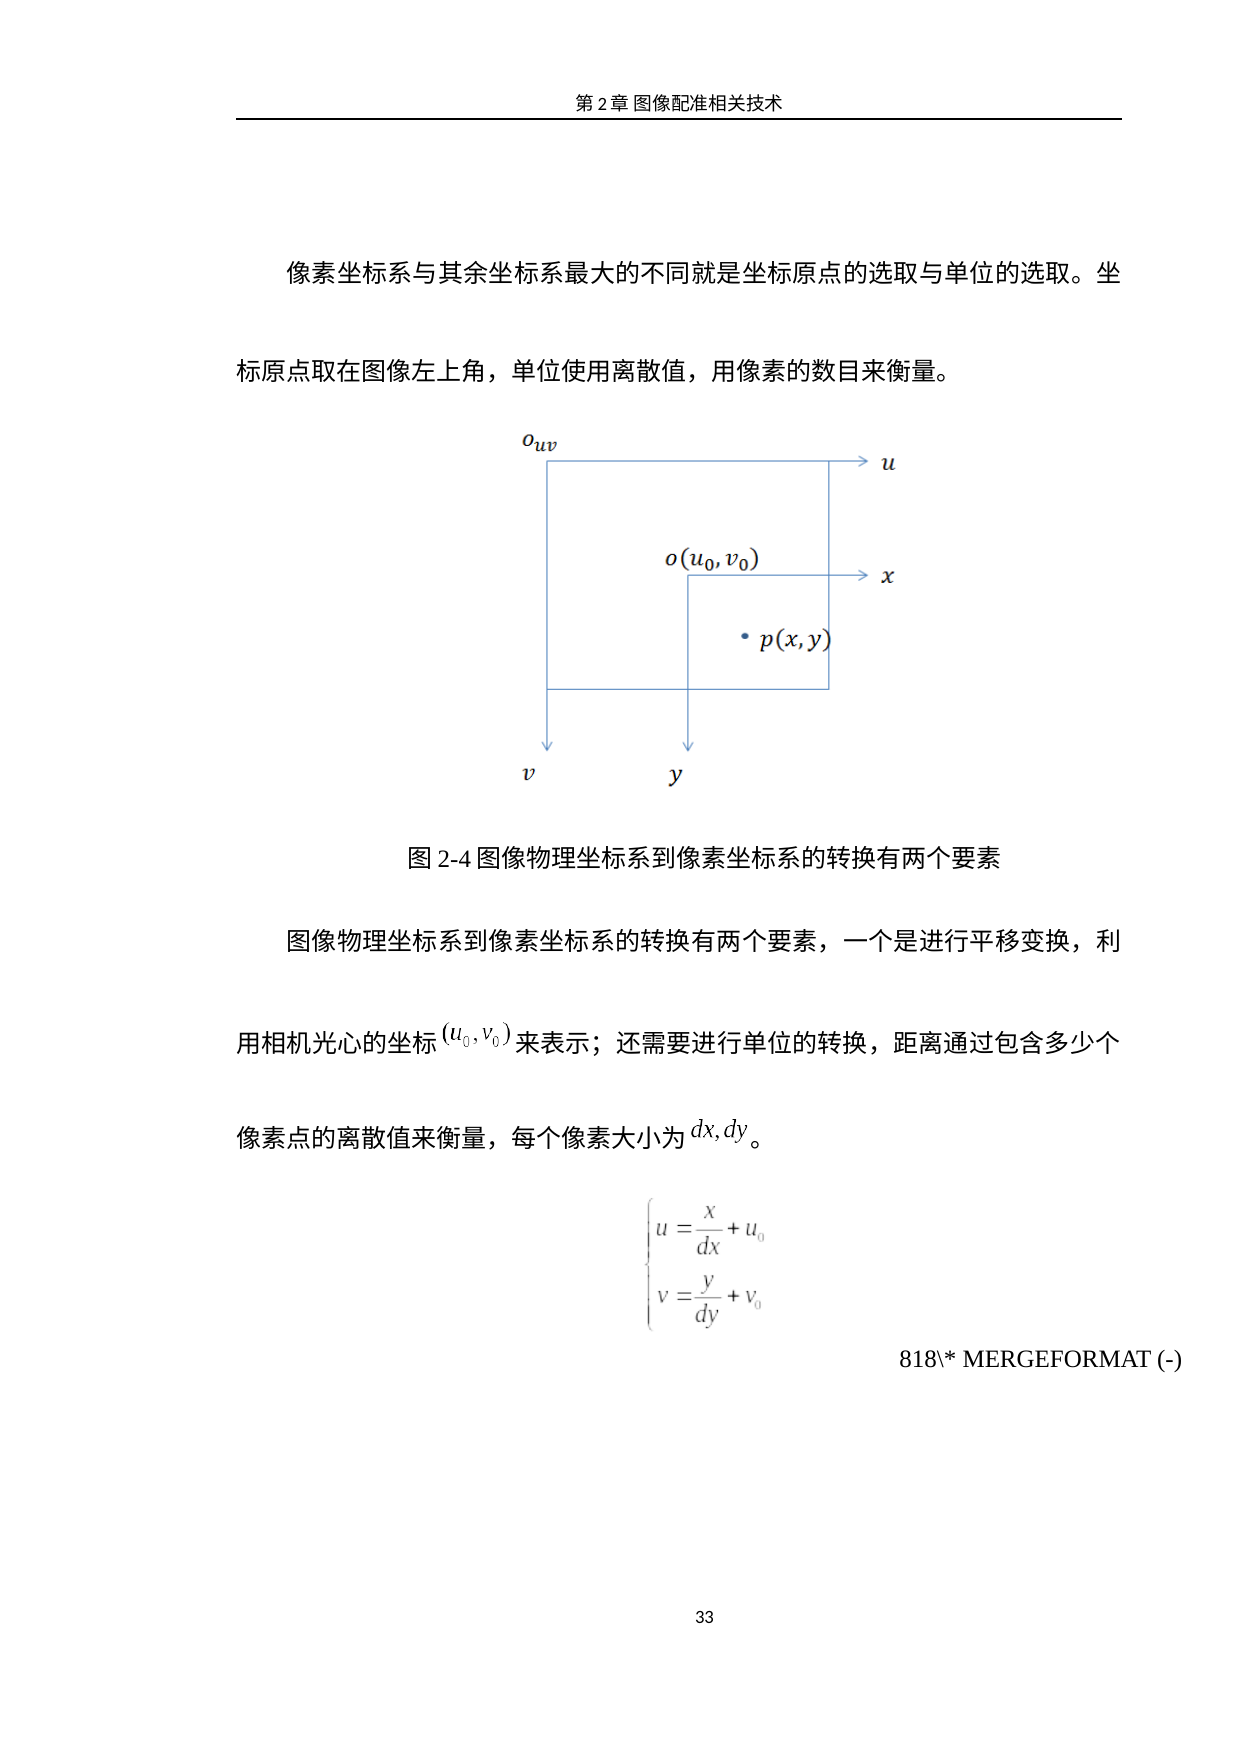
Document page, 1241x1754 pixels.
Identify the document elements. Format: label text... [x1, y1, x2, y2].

text 图像物理坐标系到像素坐标系的转换有两个要素，一个是进行平移变换，利用相机光心的坐标来表示；还需要进行单位的转换，距离通过包含多少个像素点的离散值来衡量，每个像素大小为。 [236, 907, 1122, 1167]
text 图2-4图像物理坐标系到像素坐标系的转换有两个要素 [236, 824, 1122, 889]
text 像素坐标系与其余坐标系最大的不同就是坐标原点的选取与单位的选取。坐标原点取在图像左上角，单位使用离散值，用像素的数目来衡量。 [236, 239, 1122, 402]
